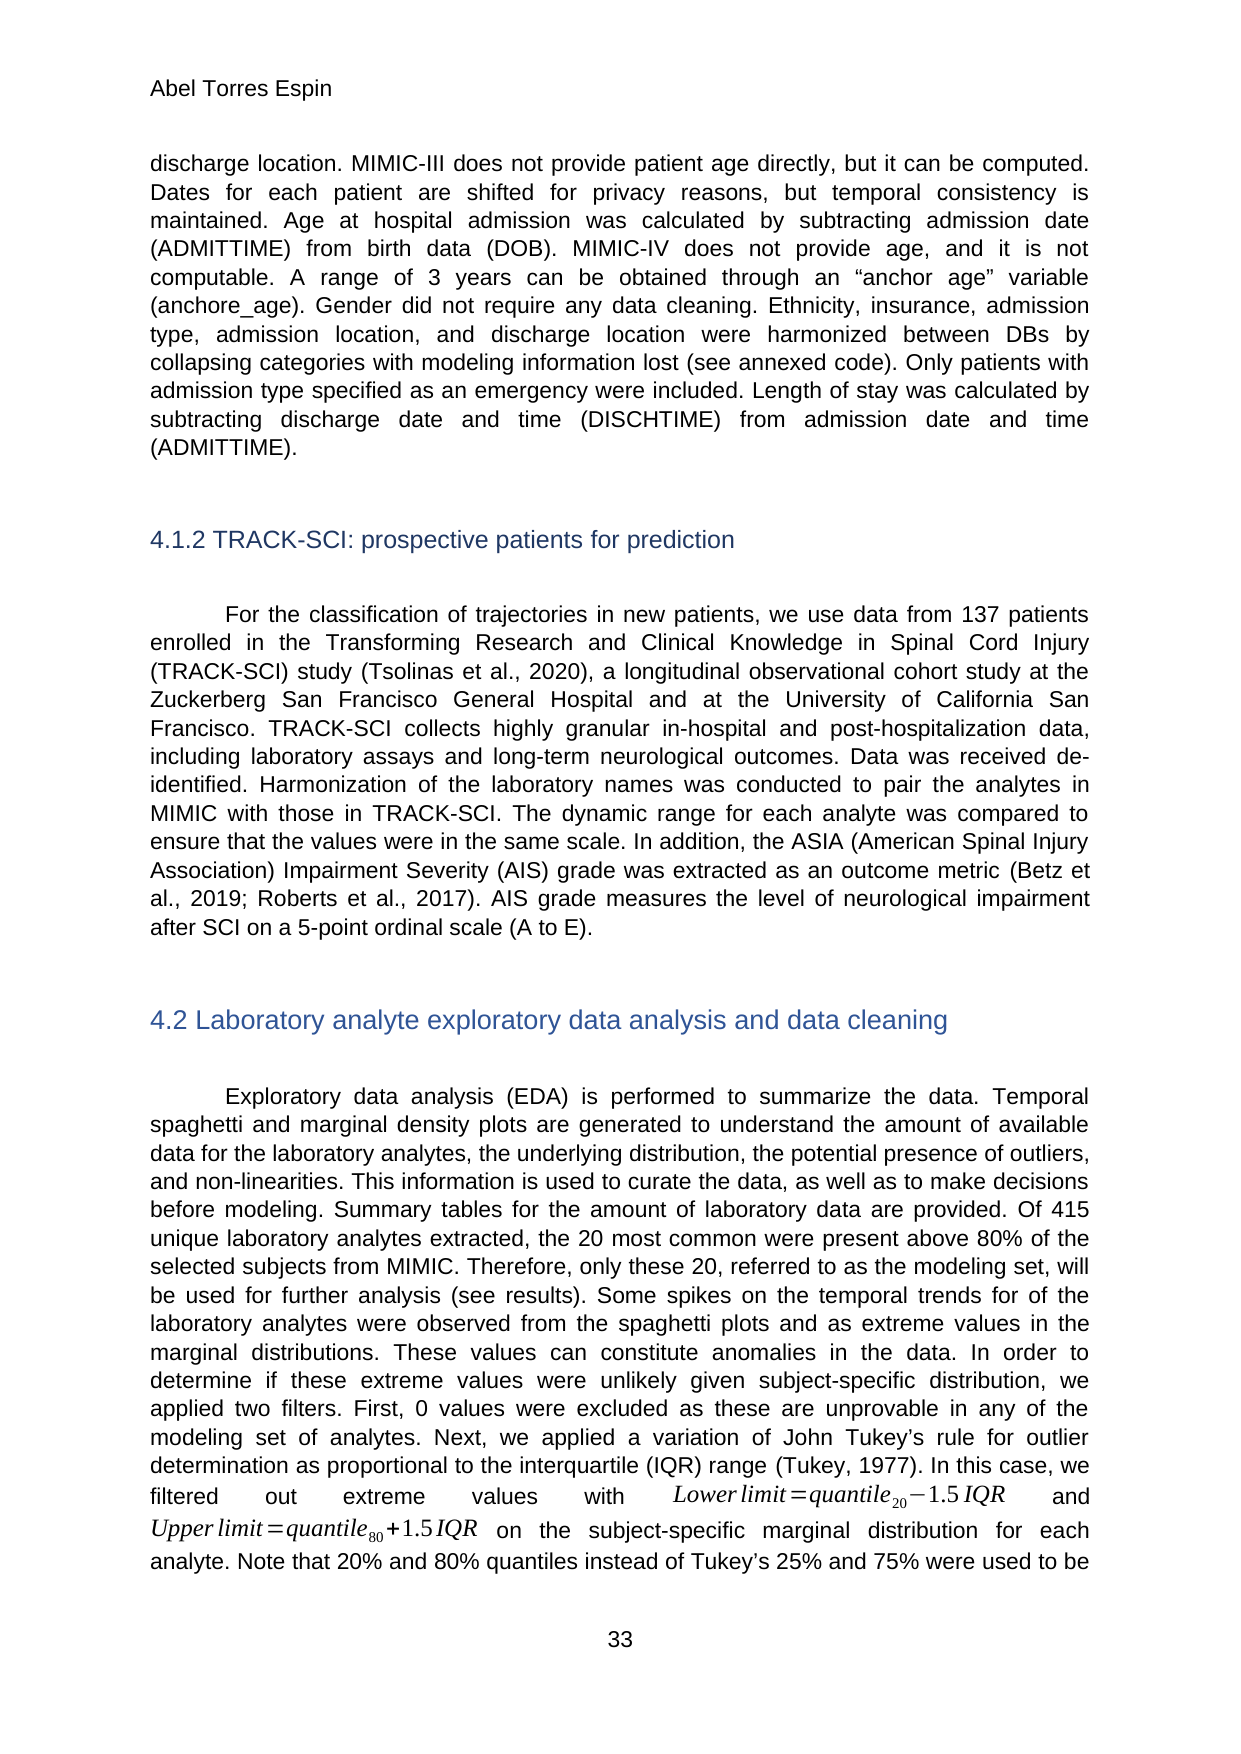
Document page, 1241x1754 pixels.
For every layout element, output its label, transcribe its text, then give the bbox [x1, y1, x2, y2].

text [150, 1083, 1090, 1574]
subtitle 4.1.2 TRACK-SCI: prospective patients for prediction [150, 524, 1090, 553]
text For the classification of trajectories in new patients, we use data from 137 patients enrolled in the Transforming Research and Clinical Knowledge in Spinal Cord Injury (TRACK-SCI) study (Tsolinas et al., 2020), a longitudinal observational cohort study at the Zuckerberg San Francisco General Hospital and at the University of California San Francisco. TRACK-SCI collects highly granular in-hospital and post-hospitalization data, including laboratory assays and long-term neurological outcomes. Data was received de-identified. Harmonization of the laboratory names was conducted to pair the analytes in MIMIC with those in TRACK-SCI. The dynamic range for each analyte was compared to ensure that the values were in the same scale. In addition, the ASIA (American Spinal Injury Association) Impairment Severity (AIS) grade was extracted as an outcome metric (Betz et al., 2019; Roberts et al., 2017). AIS grade measures the level of neurological impairment after SCI on a 5-point ordinal scale (A to E). [150, 601, 1090, 940]
subtitle 4.2 Laboratory analyte exploratory data analysis and data cleaning [150, 1004, 1090, 1035]
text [150, 150, 1090, 461]
